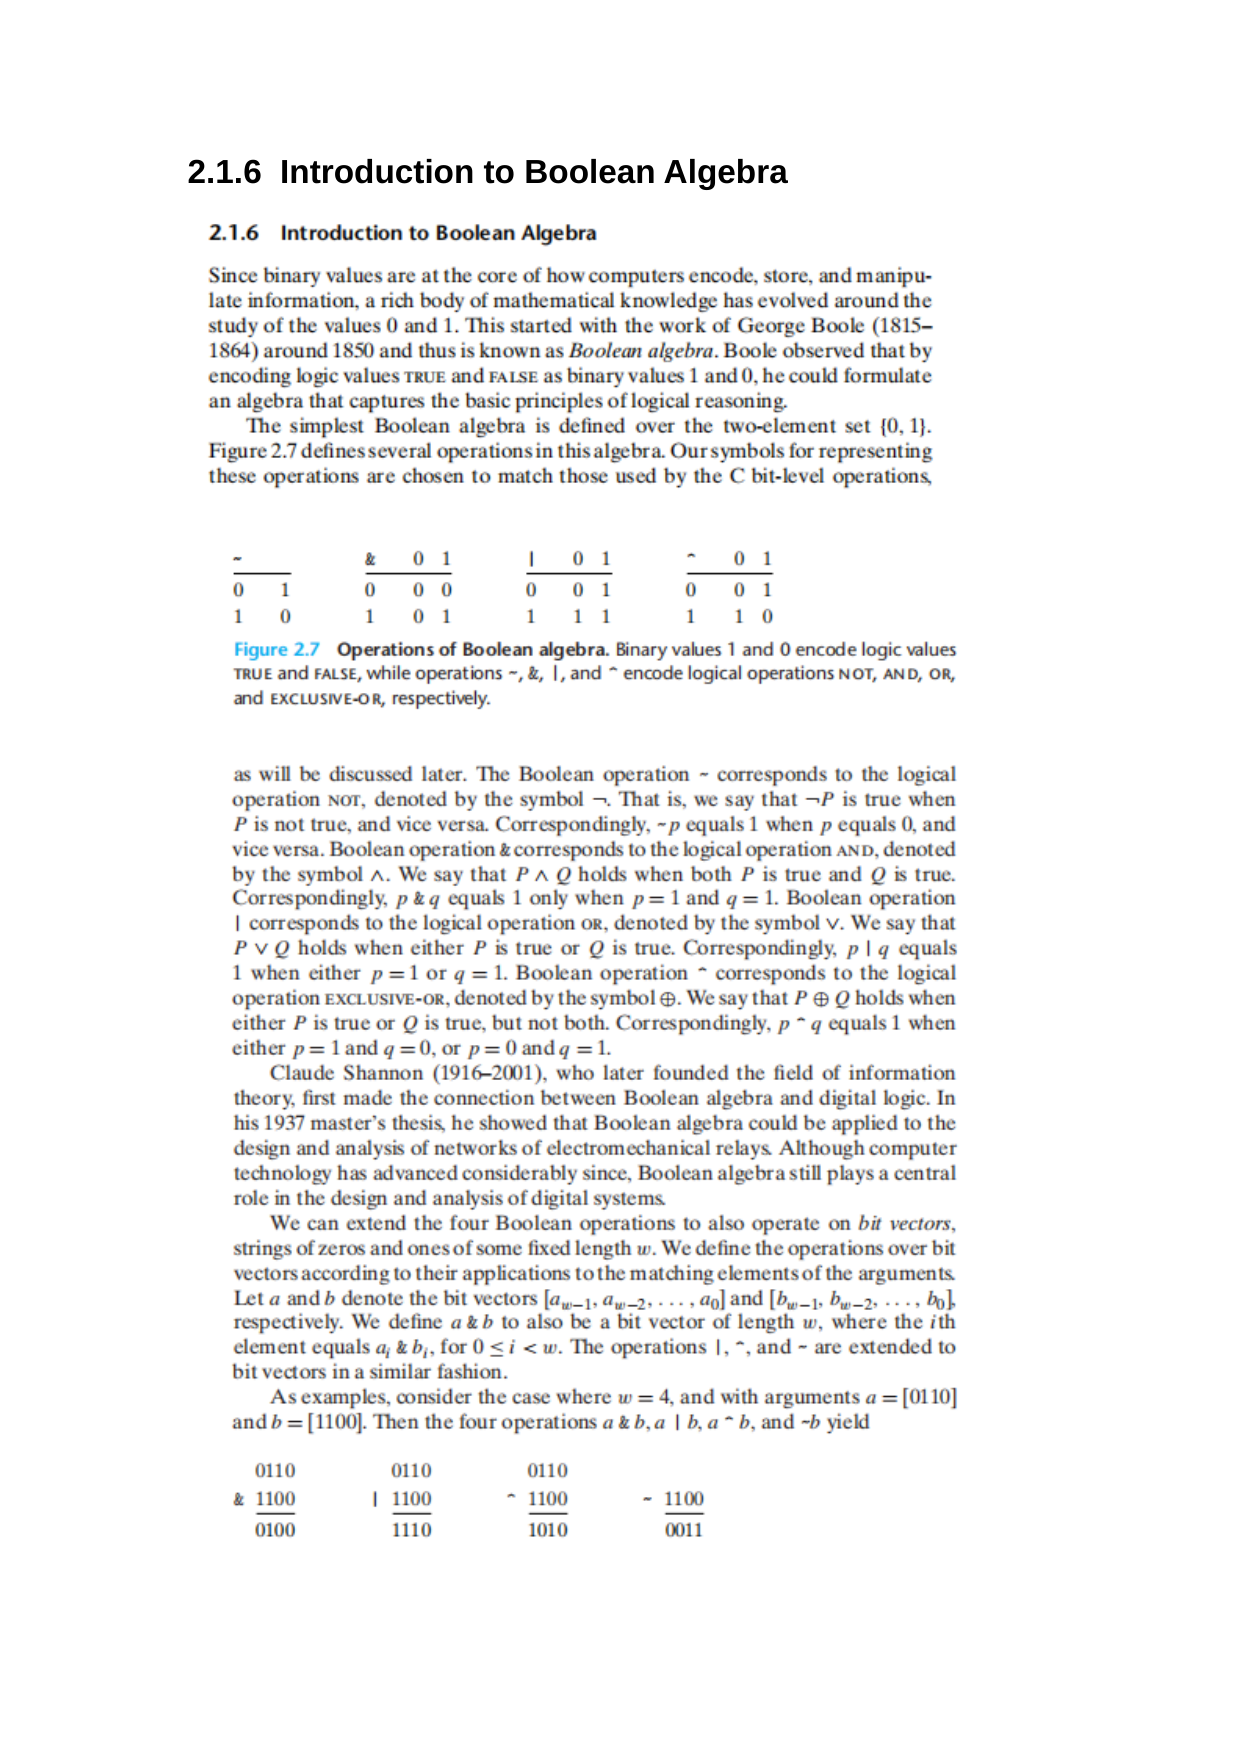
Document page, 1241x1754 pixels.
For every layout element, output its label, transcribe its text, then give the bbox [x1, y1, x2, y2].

picture [187, 212, 980, 519]
picture [187, 535, 1050, 1554]
subtitle 2.1.6 Introduction to Boolean Algebra [187, 151, 1053, 192]
